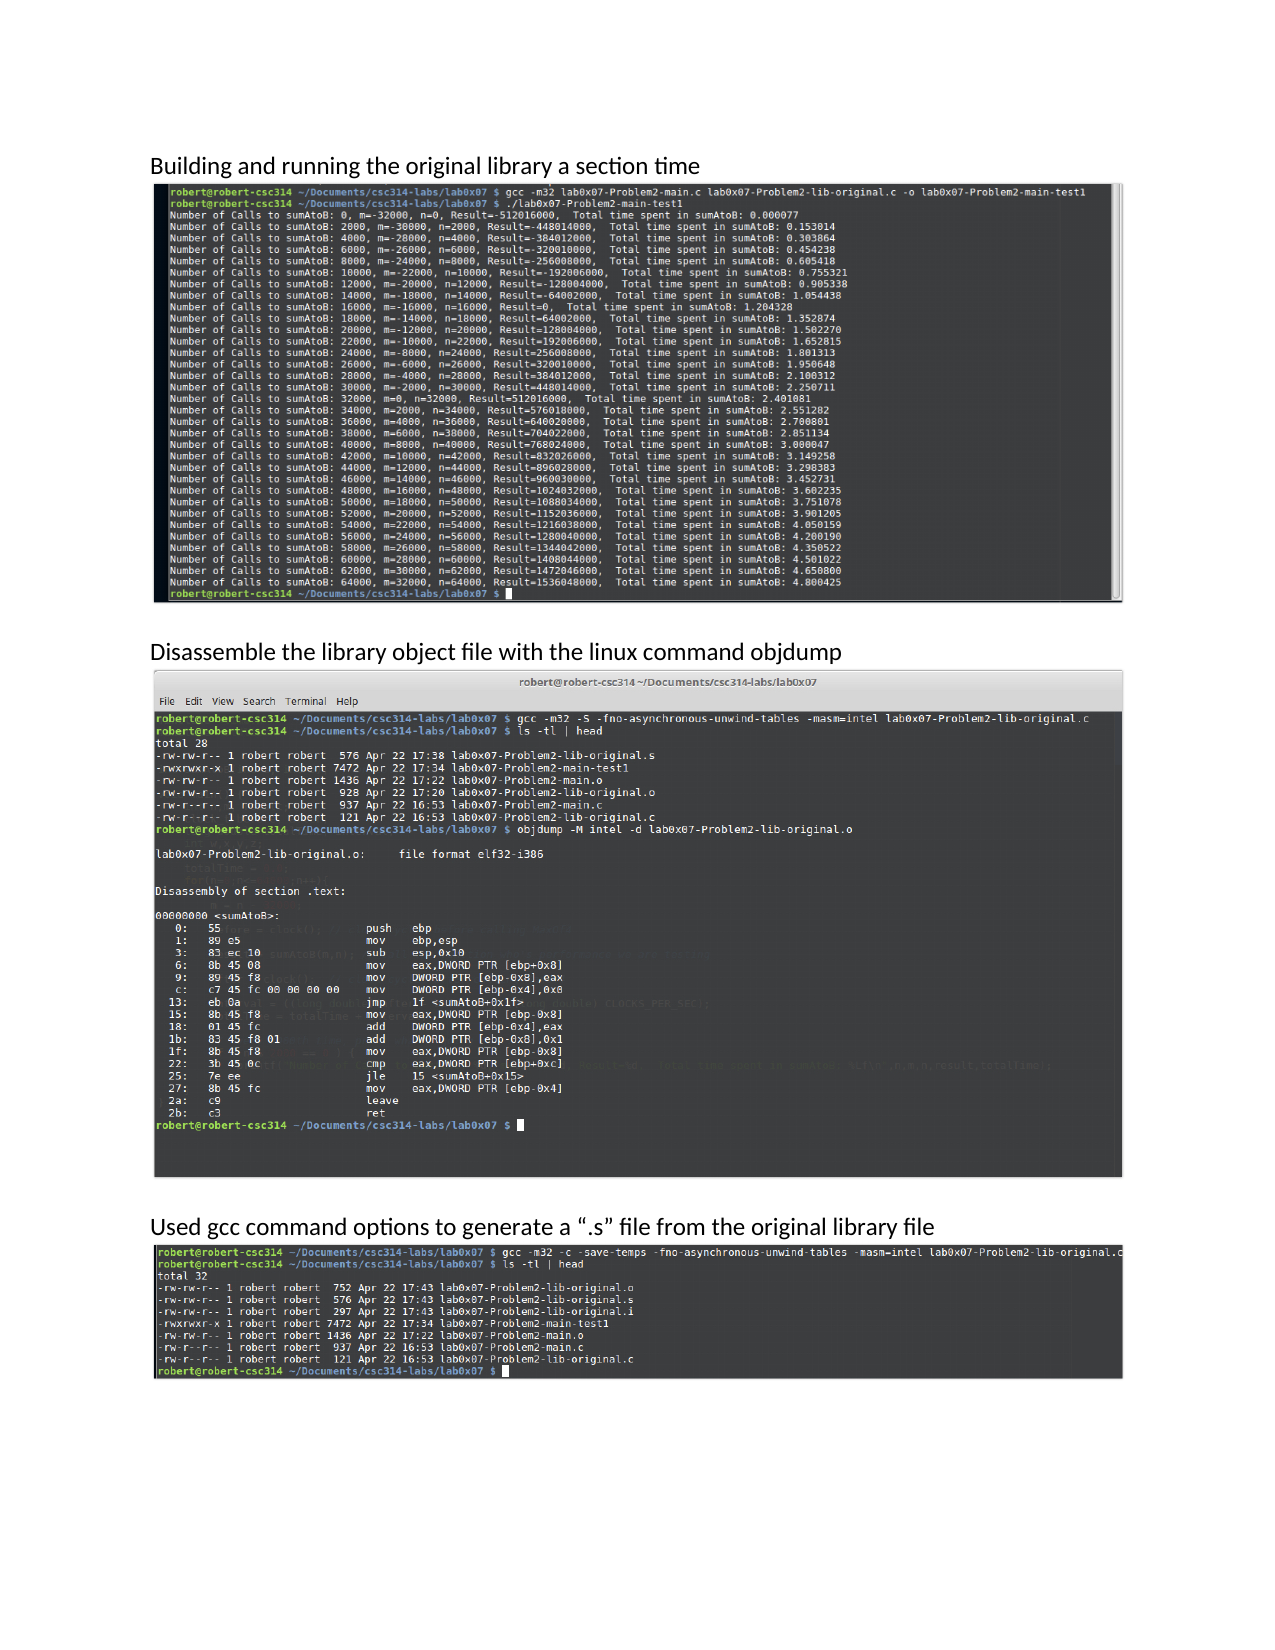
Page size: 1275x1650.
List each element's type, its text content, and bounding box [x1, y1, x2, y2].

picture [150, 180, 1125, 605]
text Used gcc command options to generate a “.s” file from the original library file [150, 1211, 1125, 1241]
picture [150, 666, 1125, 1181]
text Building and running the original library a section time [150, 150, 1125, 180]
picture [150, 1241, 1125, 1382]
text Disassemble the library object file with the linux command objdump [150, 636, 1125, 666]
